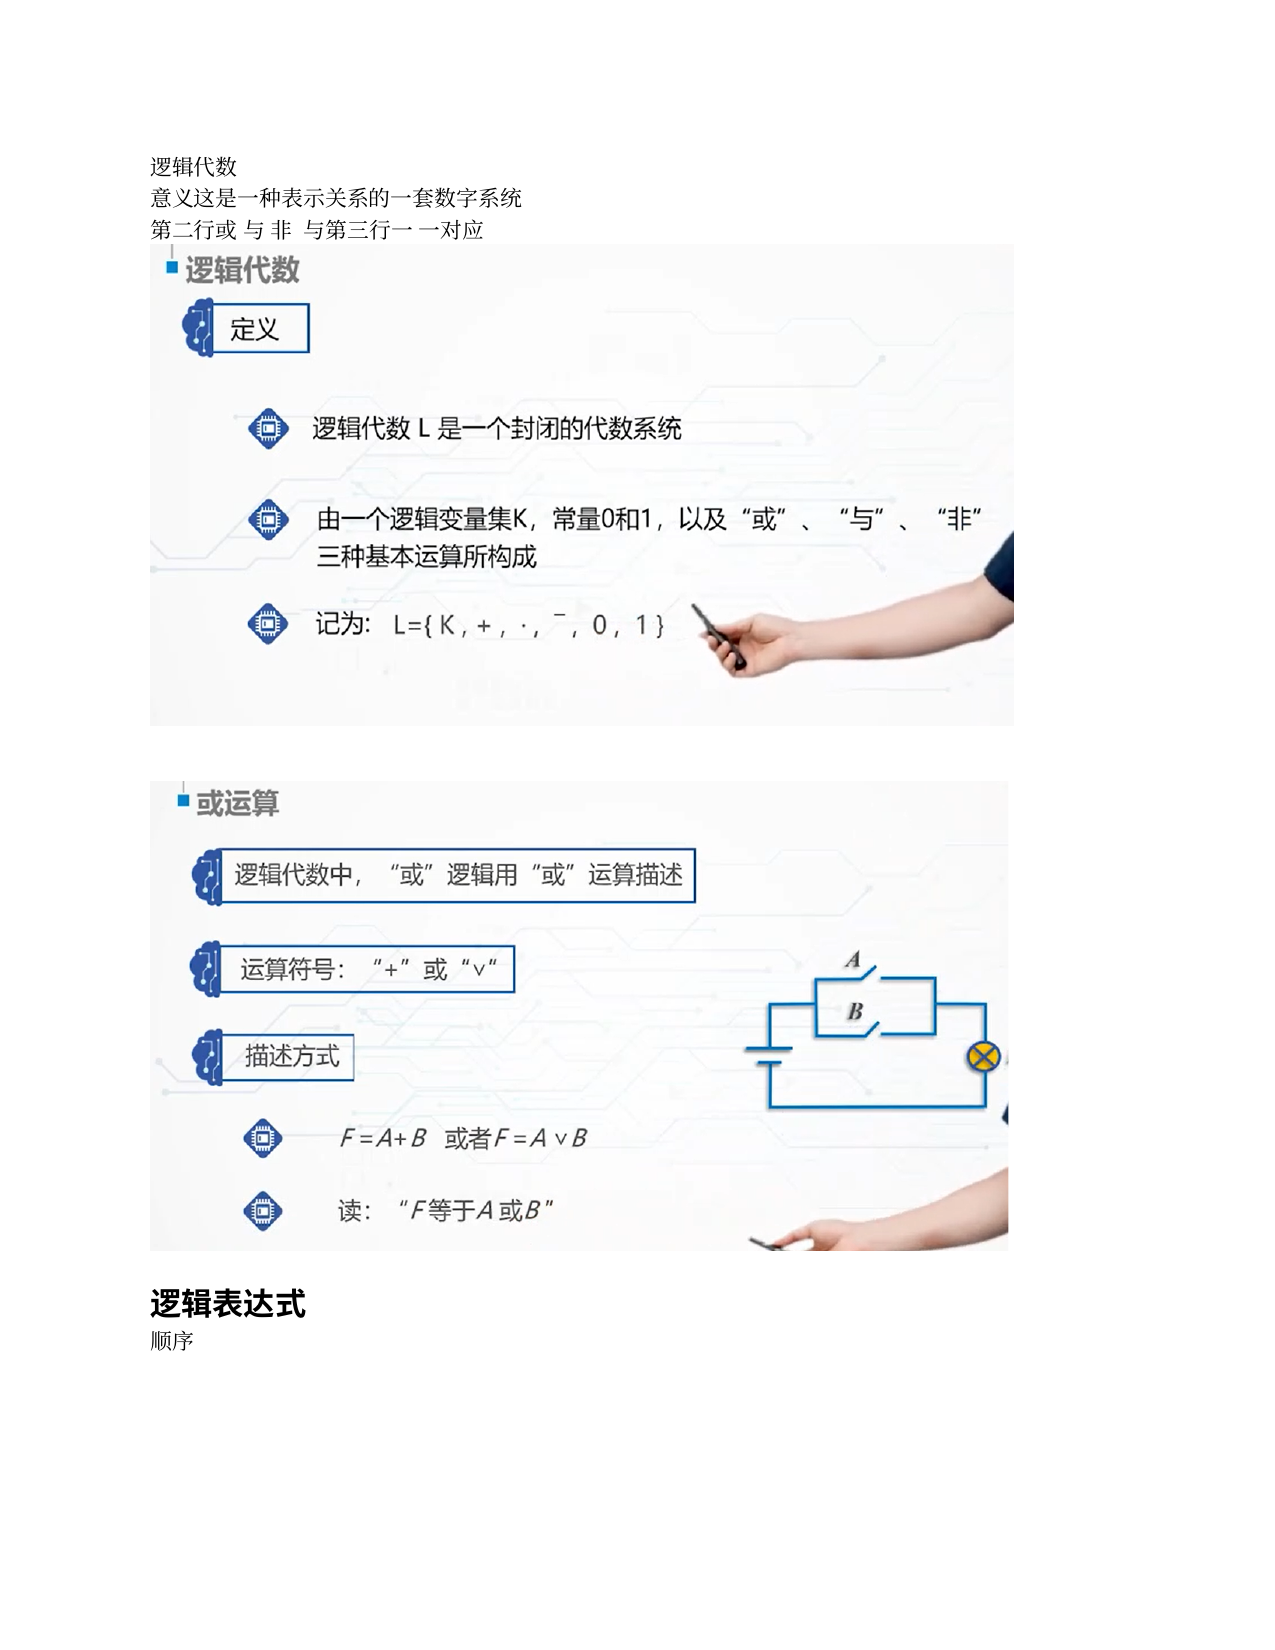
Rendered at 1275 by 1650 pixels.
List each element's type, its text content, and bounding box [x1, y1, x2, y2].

picture [150, 781, 1009, 1251]
text 顺序 [150, 1324, 1125, 1356]
text 逻辑代数 [150, 150, 1125, 181]
text 意义这是一种表示关系的一套数字系统 [150, 181, 1125, 213]
picture [150, 244, 1014, 726]
text 第二行或 与 非 与第三行一 一对应 [150, 213, 1125, 244]
